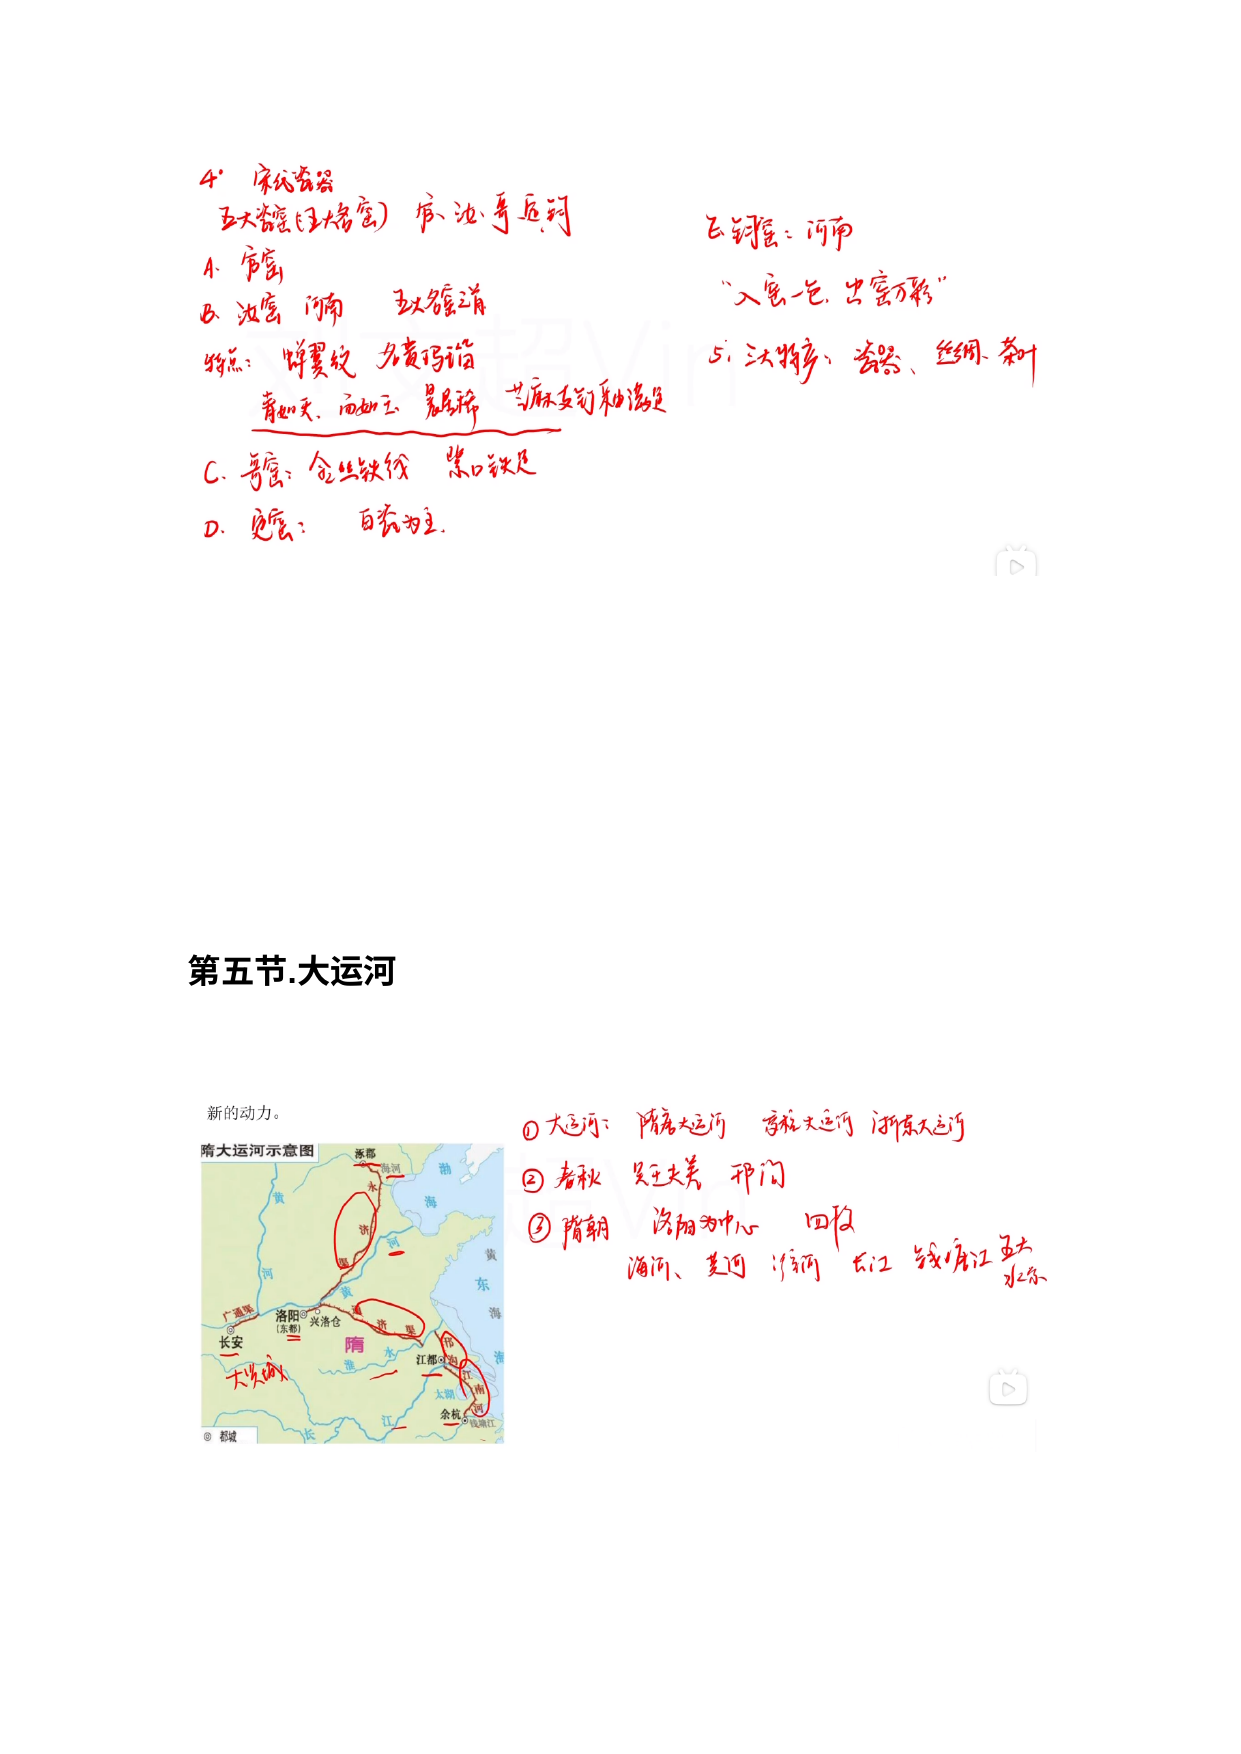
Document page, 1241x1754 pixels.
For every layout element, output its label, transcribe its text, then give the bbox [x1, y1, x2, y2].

picture [187, 162, 1052, 576]
subtitle 大运河 [187, 937, 1053, 1002]
picture [187, 1063, 1053, 1452]
